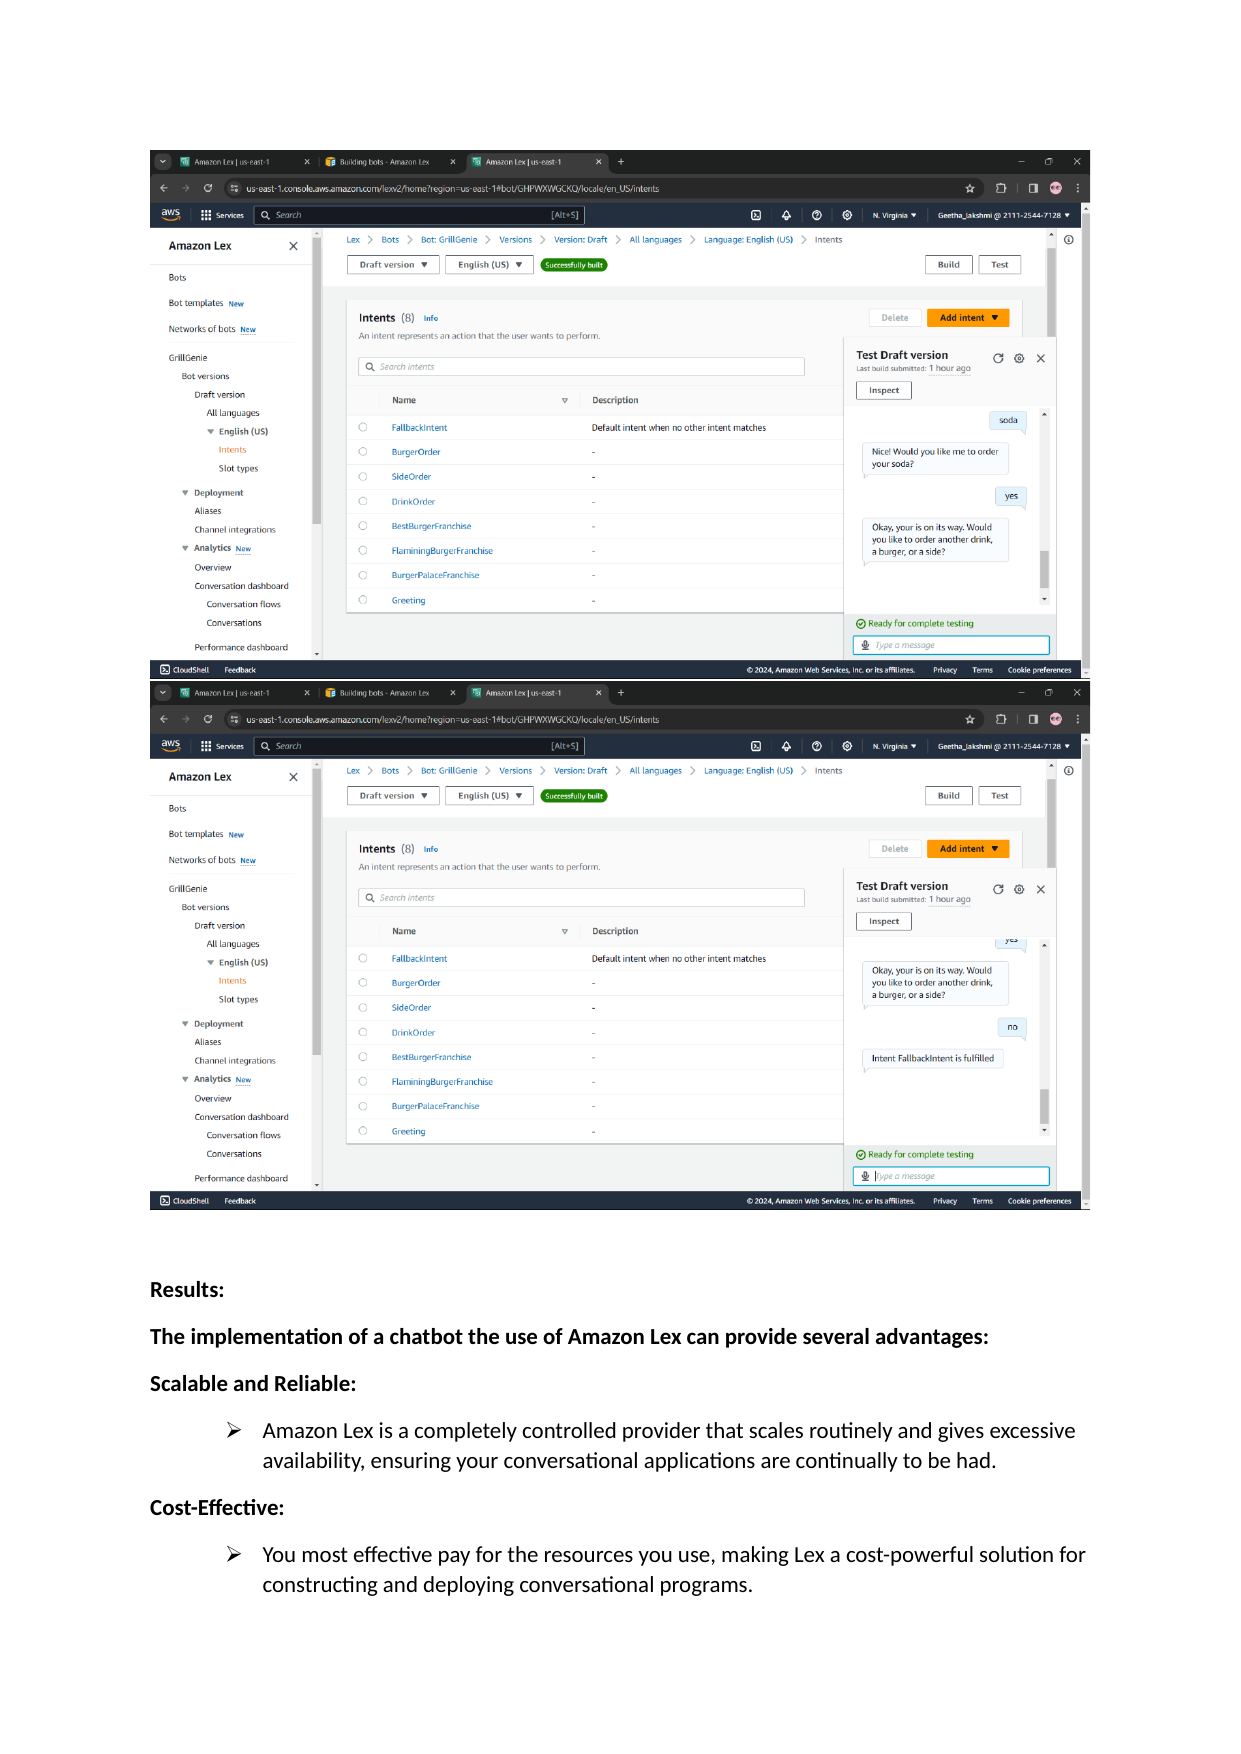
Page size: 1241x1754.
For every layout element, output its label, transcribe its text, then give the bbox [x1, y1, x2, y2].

text Results: [150, 1276, 1090, 1304]
text The implementation of a chatbot the use of Amazon Lex can provide several advantages: [150, 1322, 1090, 1351]
text Scalable and Reliable: [150, 1369, 1090, 1397]
picture [150, 681, 1091, 1210]
picture [150, 150, 1091, 679]
list You most effective pay for the resources you use, making Lex a cost-powerful solution for constructing and deploying conversational programs. [225, 1540, 1090, 1598]
list Amazon Lex is a completely controlled provider that scales routinely and gives excessive availability, ensuring your conversational applications are continually to be had. [225, 1416, 1090, 1474]
text Cost-Effective: [150, 1493, 1090, 1521]
